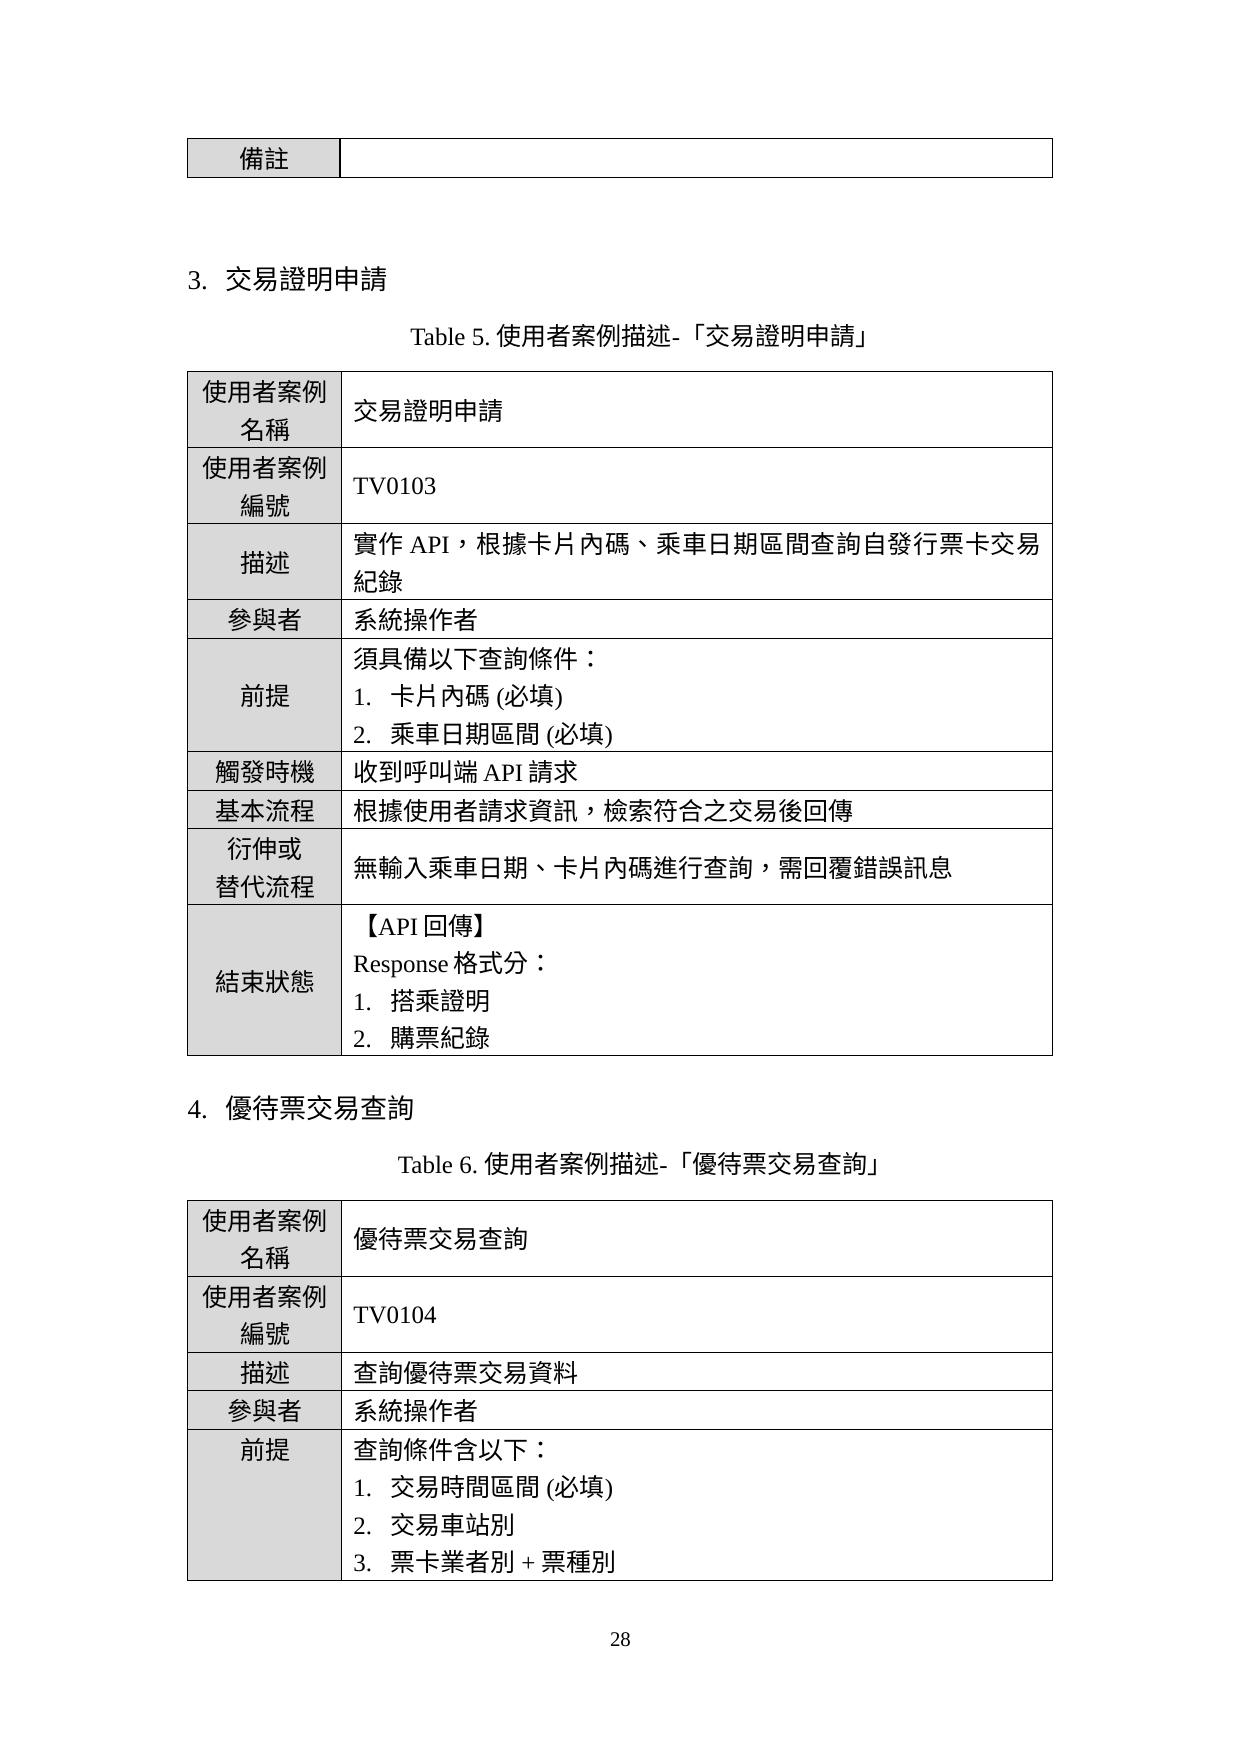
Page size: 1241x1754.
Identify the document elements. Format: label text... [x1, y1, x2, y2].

table_cell 根據使用者請求資訊，檢索符合之交易後回傳 [342, 791, 1052, 828]
table_cell 使用者案例 編號 [188, 448, 341, 523]
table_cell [342, 1430, 1052, 1580]
table_cell 使用者案例 編號 [188, 1277, 341, 1352]
table_cell 收到呼叫端API請求 [342, 752, 1052, 790]
text Table 5. 使用者案例描述-「交易證明申請」 [187, 315, 1053, 353]
table_header 使用者案例 名稱 [188, 372, 341, 447]
text Table 6. 使用者案例描述-「優待票交易查詢」 [187, 1144, 1053, 1181]
table_cell 前提 [188, 1430, 341, 1580]
list 優待票交易查詢 [187, 1069, 1053, 1144]
table_cell 觸發時機 [188, 752, 341, 790]
table_cell 描述 [188, 1353, 341, 1390]
table_cell 結束狀態 [188, 905, 341, 1055]
table_cell 參與者 [188, 600, 341, 638]
table_cell 備註 [188, 139, 339, 177]
table_cell [341, 139, 1052, 177]
table_cell 系統操作者 [342, 600, 1052, 638]
table_cell 參與者 [188, 1391, 341, 1429]
table_cell 實作API，根據卡片內碼、乘車日期區間查詢自發行票卡交易紀錄 [342, 524, 1052, 599]
table_cell 查詢優待票交易資料 [342, 1353, 1052, 1390]
table_cell 系統操作者 [342, 1391, 1052, 1429]
list 交易證明申請 [187, 240, 1053, 315]
table_cell 基本流程 [188, 791, 341, 828]
table_cell 前提 [188, 639, 341, 751]
table_cell TV0103 [342, 448, 1052, 523]
table_cell 【API回傳】 Response格式分： 搭乘證明 購票紀錄 [342, 905, 1052, 1055]
table_cell 無輸入乘車日期、卡片內碼進行查詢，需回覆錯誤訊息 [342, 829, 1052, 904]
table_cell 須具備以下查詢條件： 卡片內碼 (必填) 乘車日期區間 (必填) [342, 639, 1052, 751]
table_header 優待票交易查詢 [342, 1201, 1052, 1276]
table_header 使用者案例 名稱 [188, 1201, 341, 1276]
table_cell 描述 [188, 524, 341, 599]
table_header 交易證明申請 [342, 372, 1052, 447]
table_cell 衍伸或 替代流程 [188, 829, 341, 904]
table_cell TV0104 [342, 1277, 1052, 1352]
